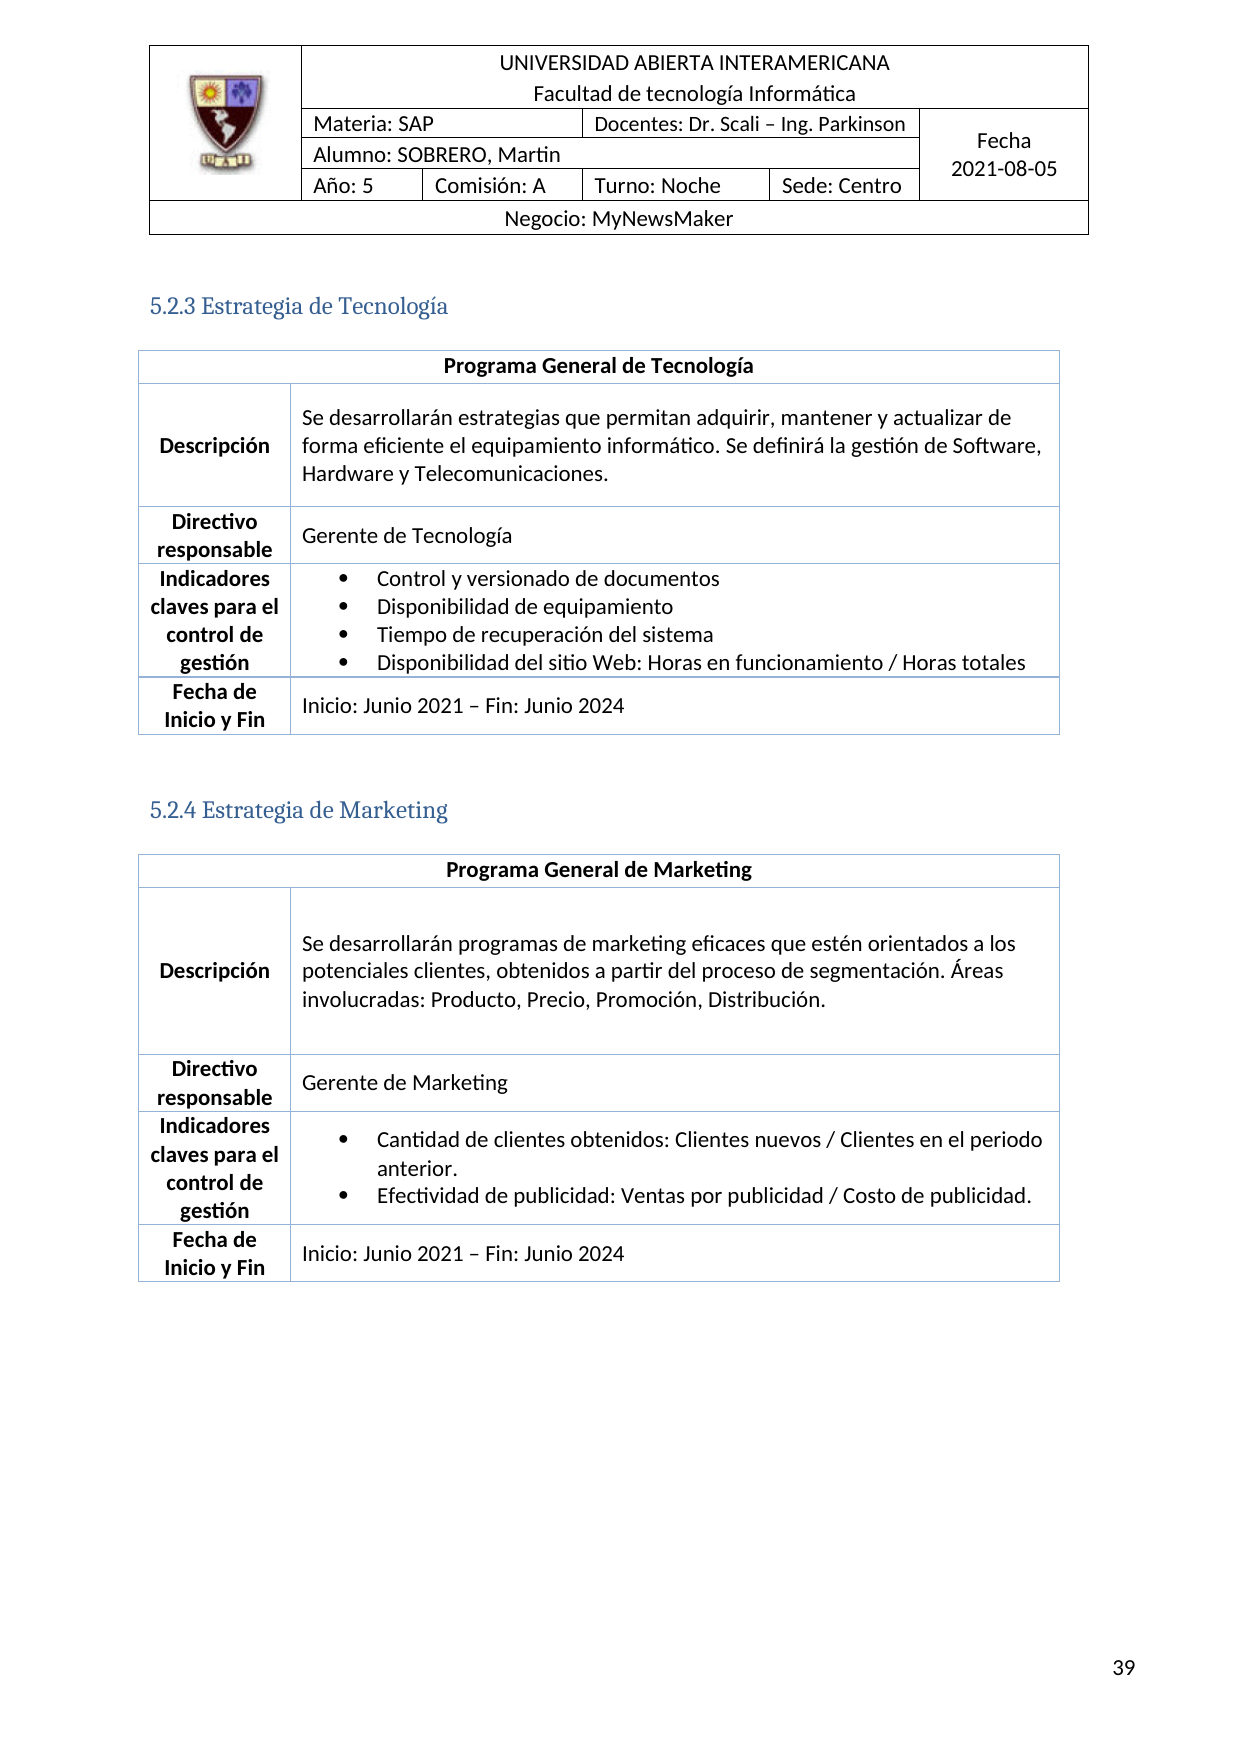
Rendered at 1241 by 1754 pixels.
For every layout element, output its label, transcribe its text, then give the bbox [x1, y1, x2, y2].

table_cell Gerente de Marketing [291, 1055, 1059, 1111]
table_cell Fecha de Inicio y Fin [139, 1225, 290, 1281]
subtitle 5.2.3 Estrategia de Tecnología [150, 292, 1135, 321]
table_cell Fecha de Inicio y Fin [139, 678, 290, 733]
subtitle 5.2.4 Estrategia de Marketing [150, 796, 1135, 825]
table_cell Indicadores claves para el control de gestión [139, 564, 290, 676]
table_header Programa General de Tecnología [139, 351, 1059, 383]
table_cell Indicadores claves para el control de gestión [139, 1112, 290, 1224]
picture [175, 67, 276, 180]
table_cell Directivo responsable [139, 507, 290, 563]
table_cell Inicio: Junio 2021 – Fin: Junio 2024 [291, 1225, 1059, 1281]
table_cell Cantidad de clientes obtenidos: Clientes nuevos / Clientes en el periodo anterior. Efectividad de publicidad: Ventas por publicidad / Costo de publicidad. [291, 1112, 1059, 1224]
table_cell Se desarrollarán programas de marketing eficaces que estén orientados a los potenciales clientes, obtenidos a partir del proceso de segmentación. Áreas involucradas: Producto, Precio, Promoción, Distribución. [291, 888, 1059, 1053]
table_cell Gerente de Tecnología [291, 507, 1059, 563]
table_cell Directivo responsable [139, 1055, 290, 1111]
table_cell Inicio: Junio 2021 – Fin: Junio 2024 [291, 678, 1059, 733]
table_cell Descripción [139, 888, 290, 1053]
table_cell Se desarrollarán estrategias que permitan adquirir, mantener y actualizar de forma eficiente el equipamiento informático. Se definirá la gestión de Software, Hardware y Telecomunicaciones. [291, 384, 1059, 506]
table_cell Control y versionado de documentos Disponibilidad de equipamiento Tiempo de recuperación del sistema Disponibilidad del sitio Web: Horas en funcionamiento / Horas totales [291, 564, 1059, 676]
table_header Programa General de Marketing [139, 855, 1059, 887]
table_cell Descripción [139, 384, 290, 506]
